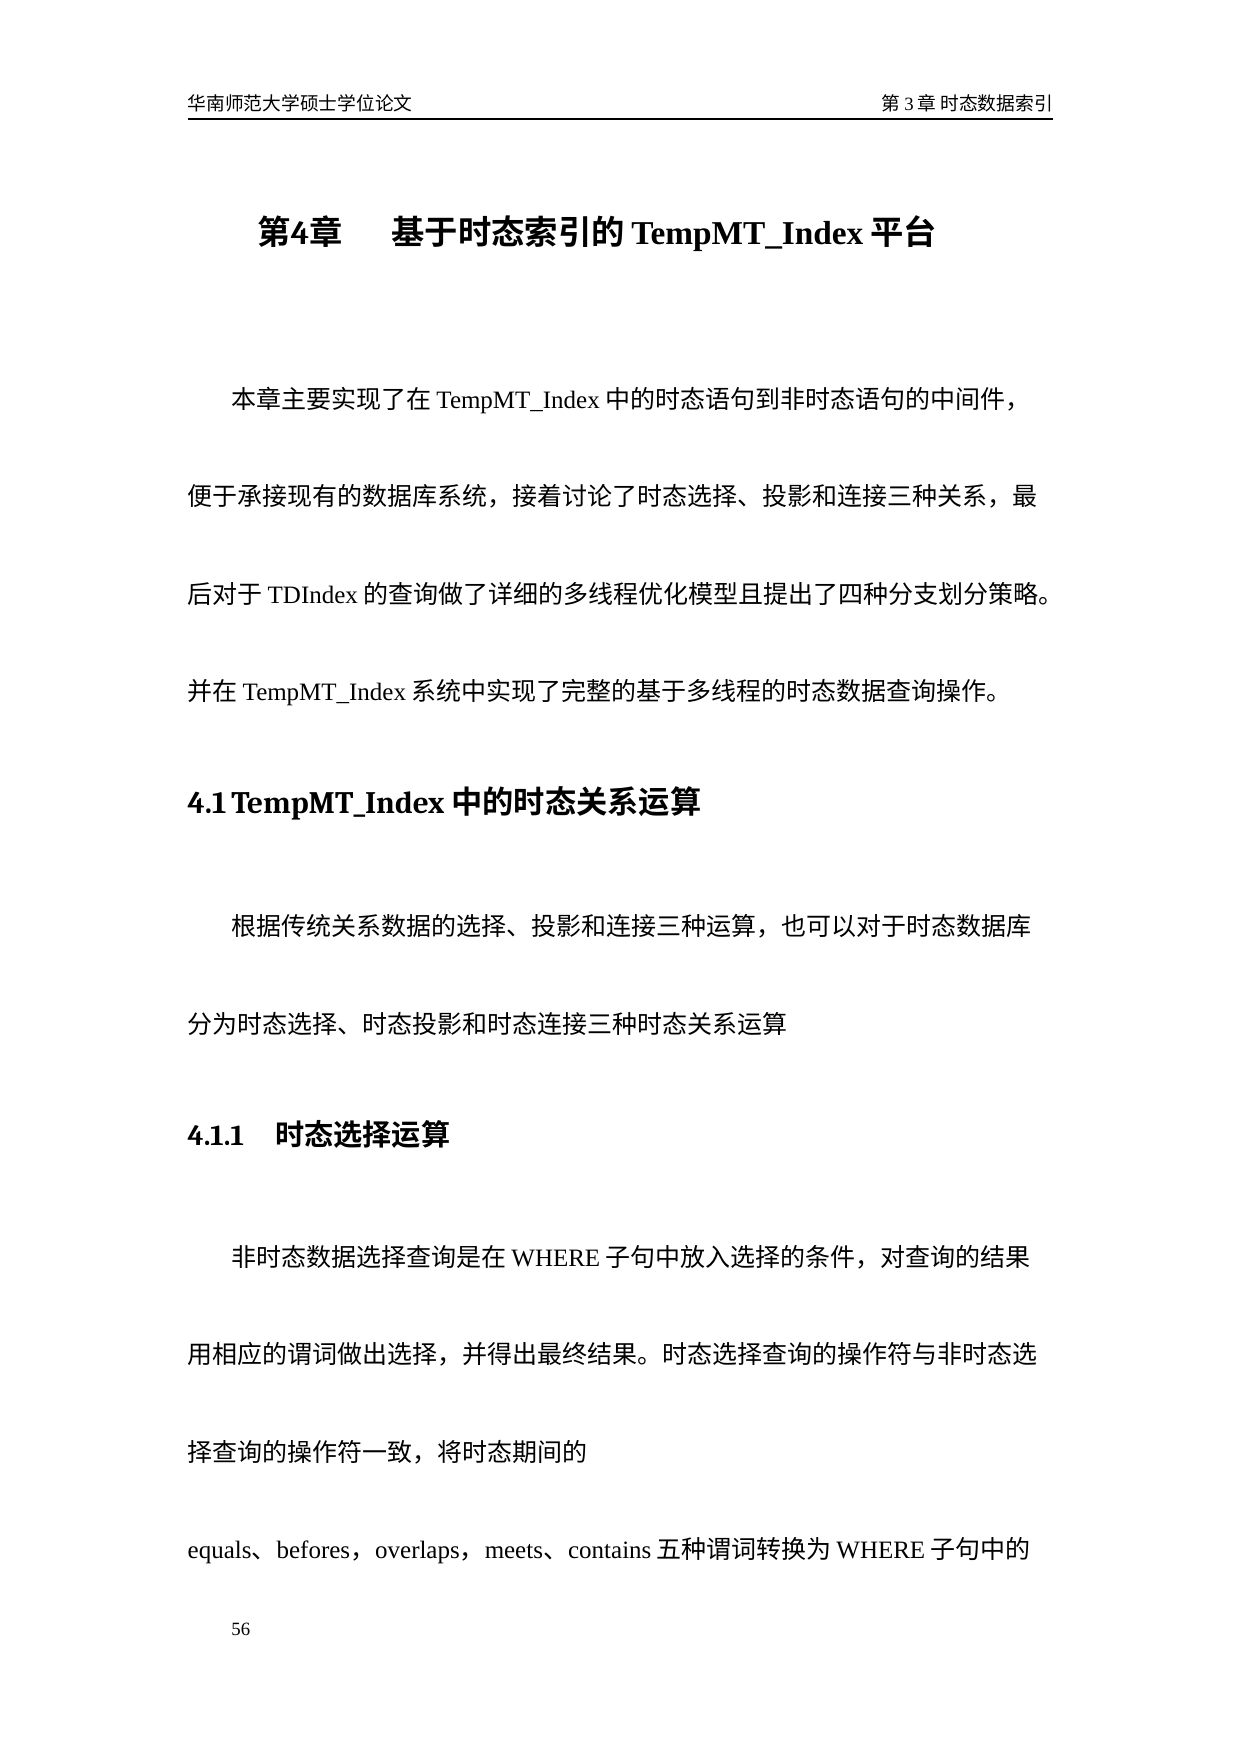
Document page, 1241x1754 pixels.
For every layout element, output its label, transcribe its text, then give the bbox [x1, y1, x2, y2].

subtitle 基于时态索引的TempMT_Index平台 [187, 197, 1053, 262]
text 根据传统关系数据的选择、投影和连接三种运算，也可以对于时态数据库分为时态选择、时态投影和时态连接三种时态关系运算 [187, 892, 1053, 1055]
subtitle 时态选择运算 [187, 1100, 1053, 1165]
subtitle TempMT_Index中的时态关系运算 [187, 767, 1053, 832]
text 本章主要实现了在TempMT_Index中的时态语句到非时态语句的中间件，便于承接现有的数据库系统，接着讨论了时态选择、投影和连接三种关系，最后对于TDIndex的查询做了详细的多线程优化模型且提出了四种分支划分策略。并在TempMT_Index系统中实现了完整的基于多线程的时态数据查询操作。 [187, 365, 1053, 722]
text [187, 1223, 1053, 1581]
